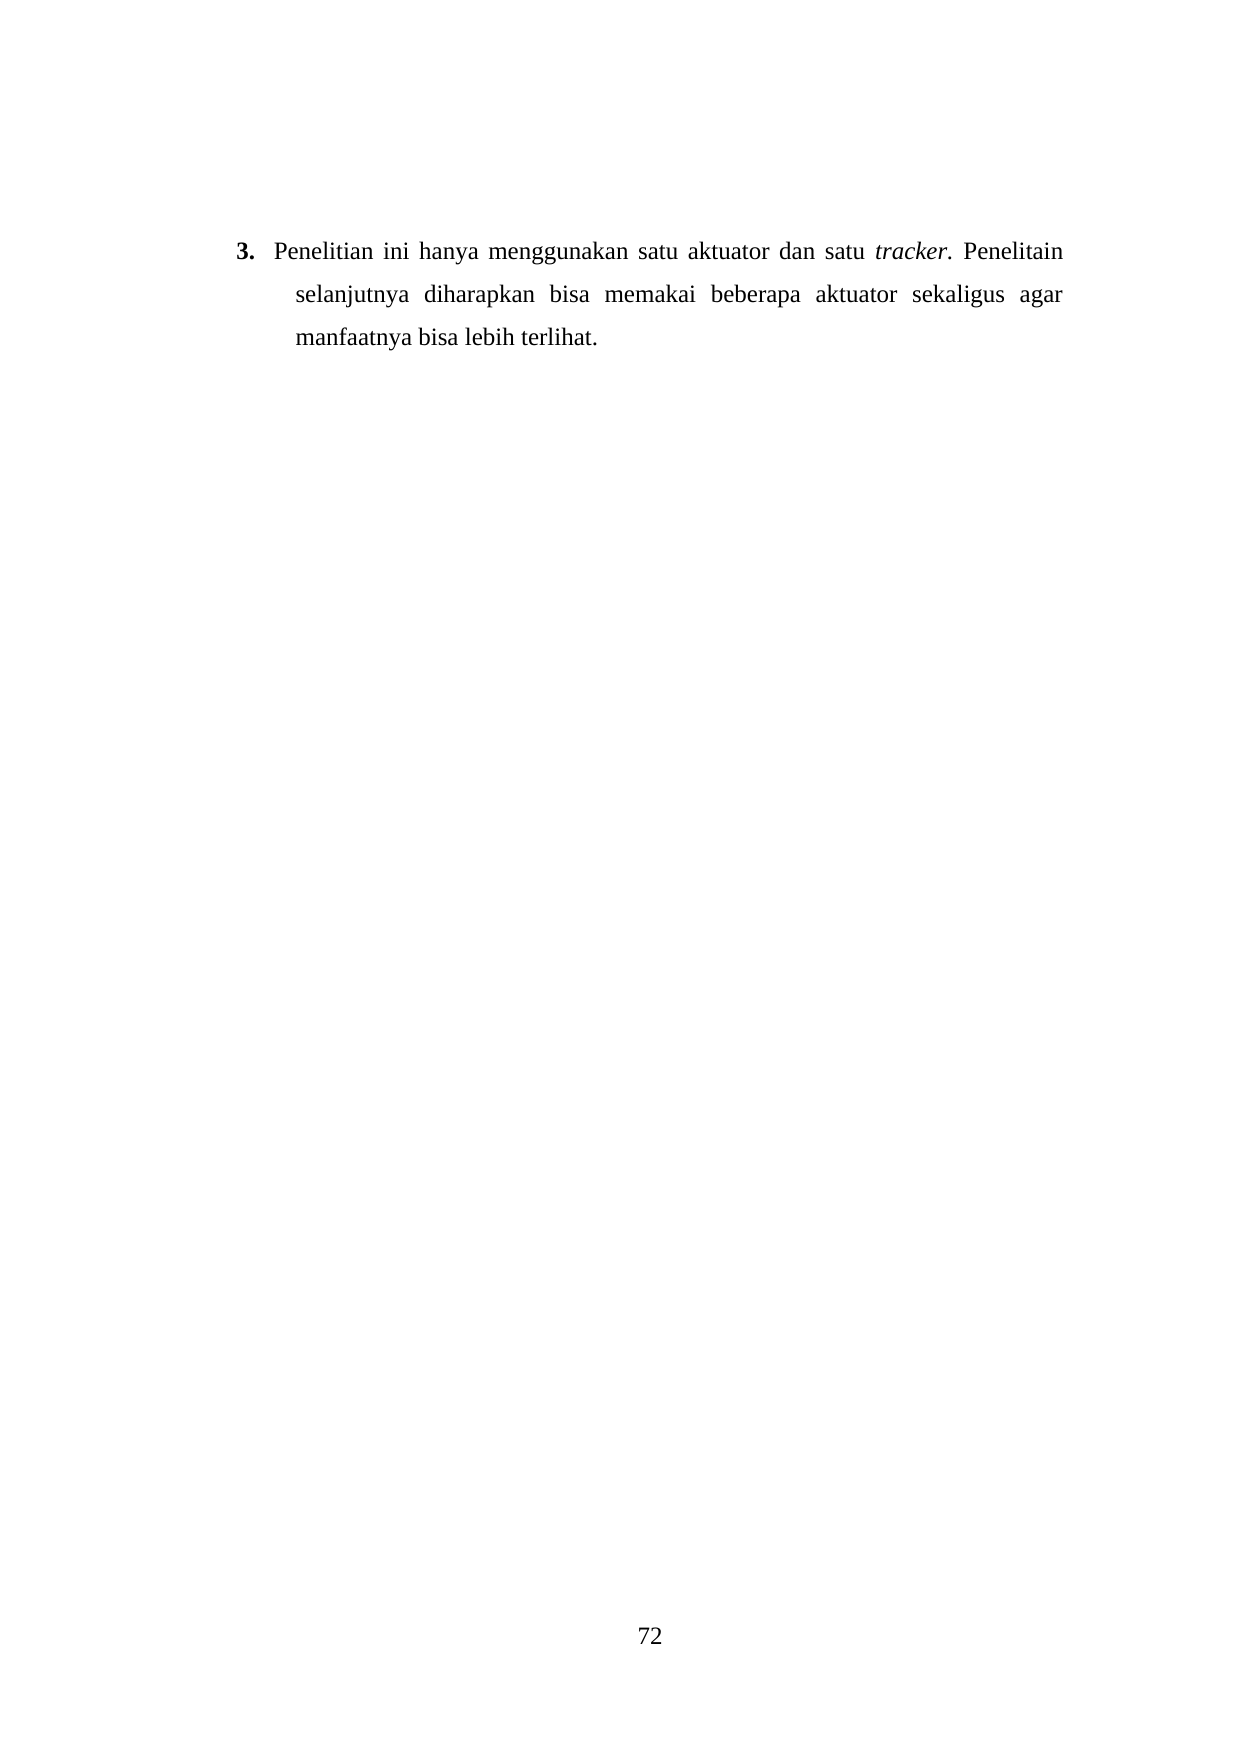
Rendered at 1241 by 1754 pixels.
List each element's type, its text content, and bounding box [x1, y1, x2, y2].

list Penelitian ini hanya menggunakan satu aktuator dan satu tracker. Penelitain selanjutnya diharapkan bisa memakai beberapa aktuator sekaligus agar manfaatnya bisa lebih terlihat. [236, 236, 1063, 351]
